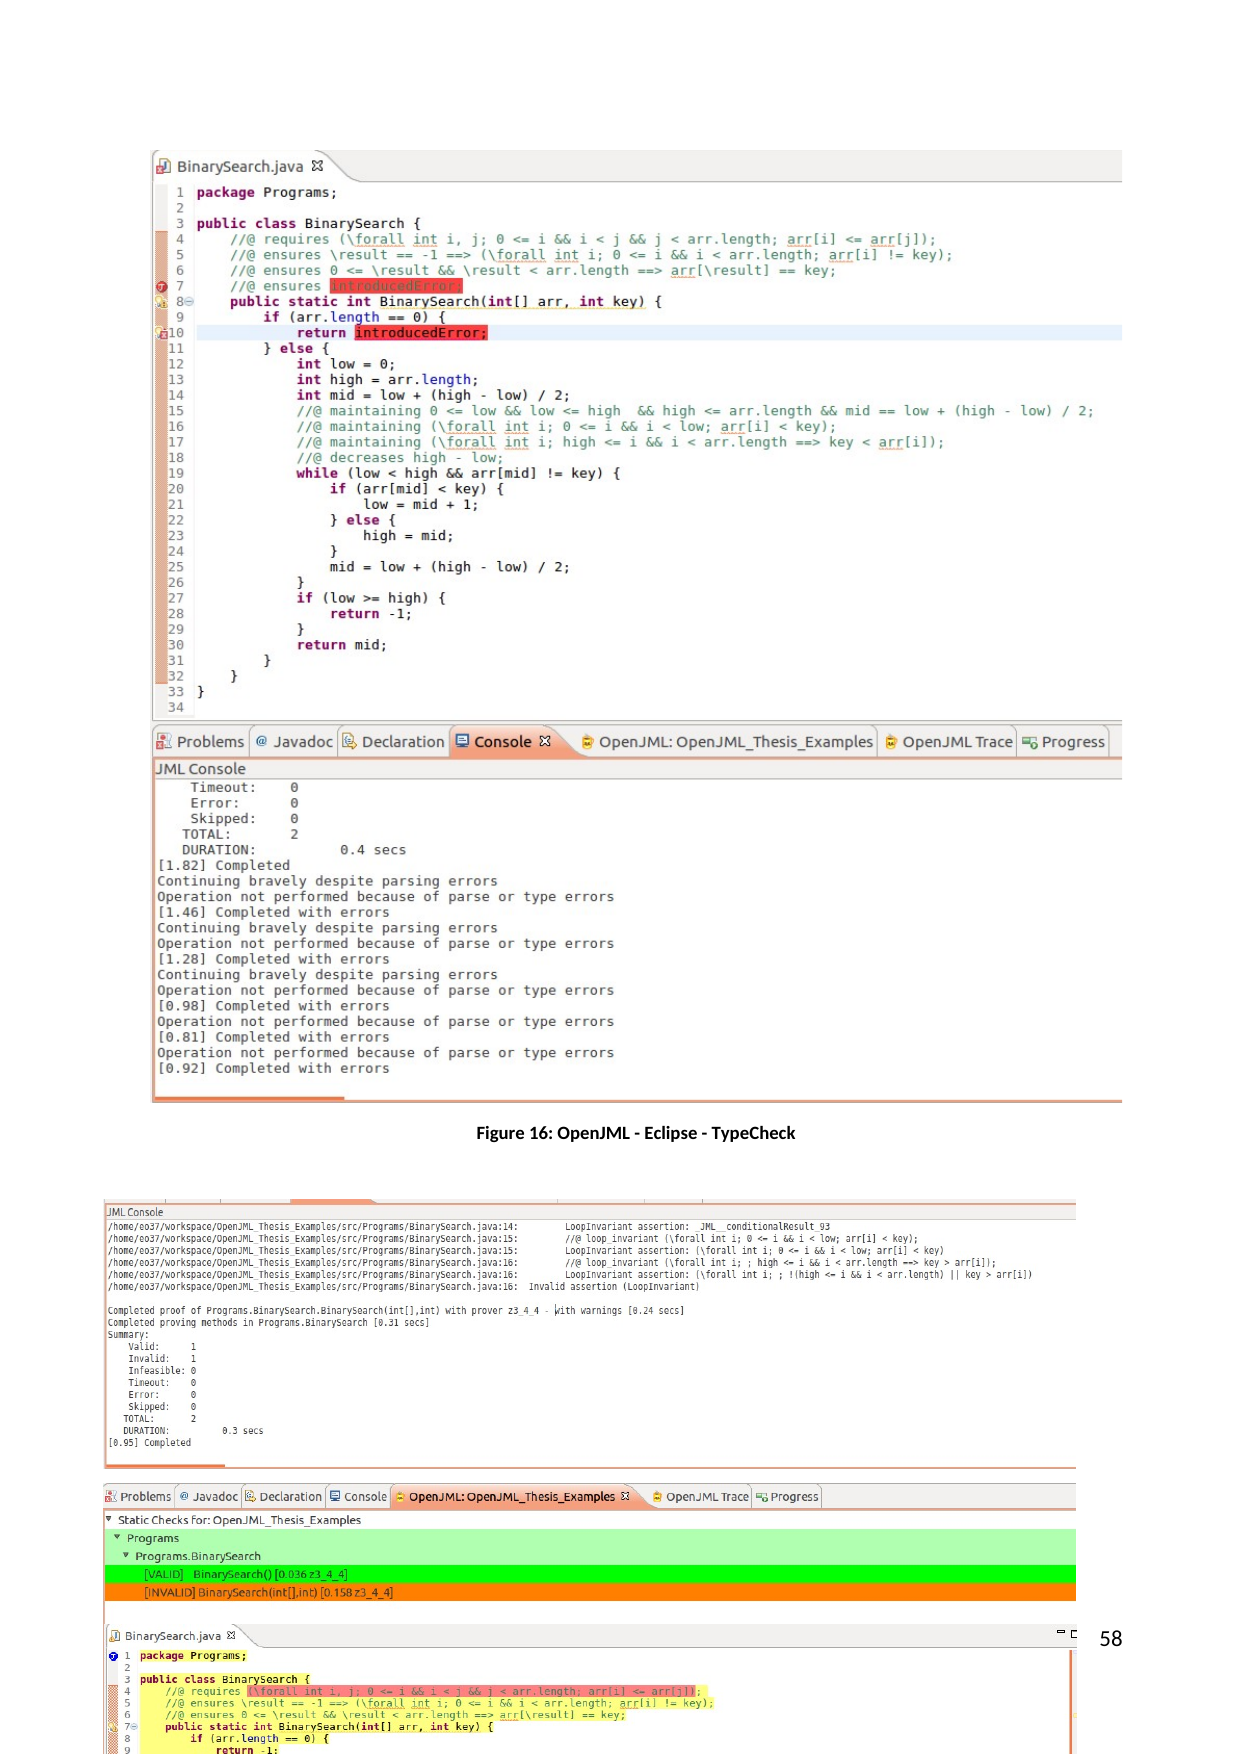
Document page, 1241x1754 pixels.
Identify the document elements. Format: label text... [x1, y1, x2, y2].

picture [103, 1199, 1076, 1469]
picture [103, 1483, 1077, 1754]
text Figure 16: OpenJML - Eclipse - TypeCheck [150, 1121, 1122, 1144]
picture [150, 150, 1123, 1103]
